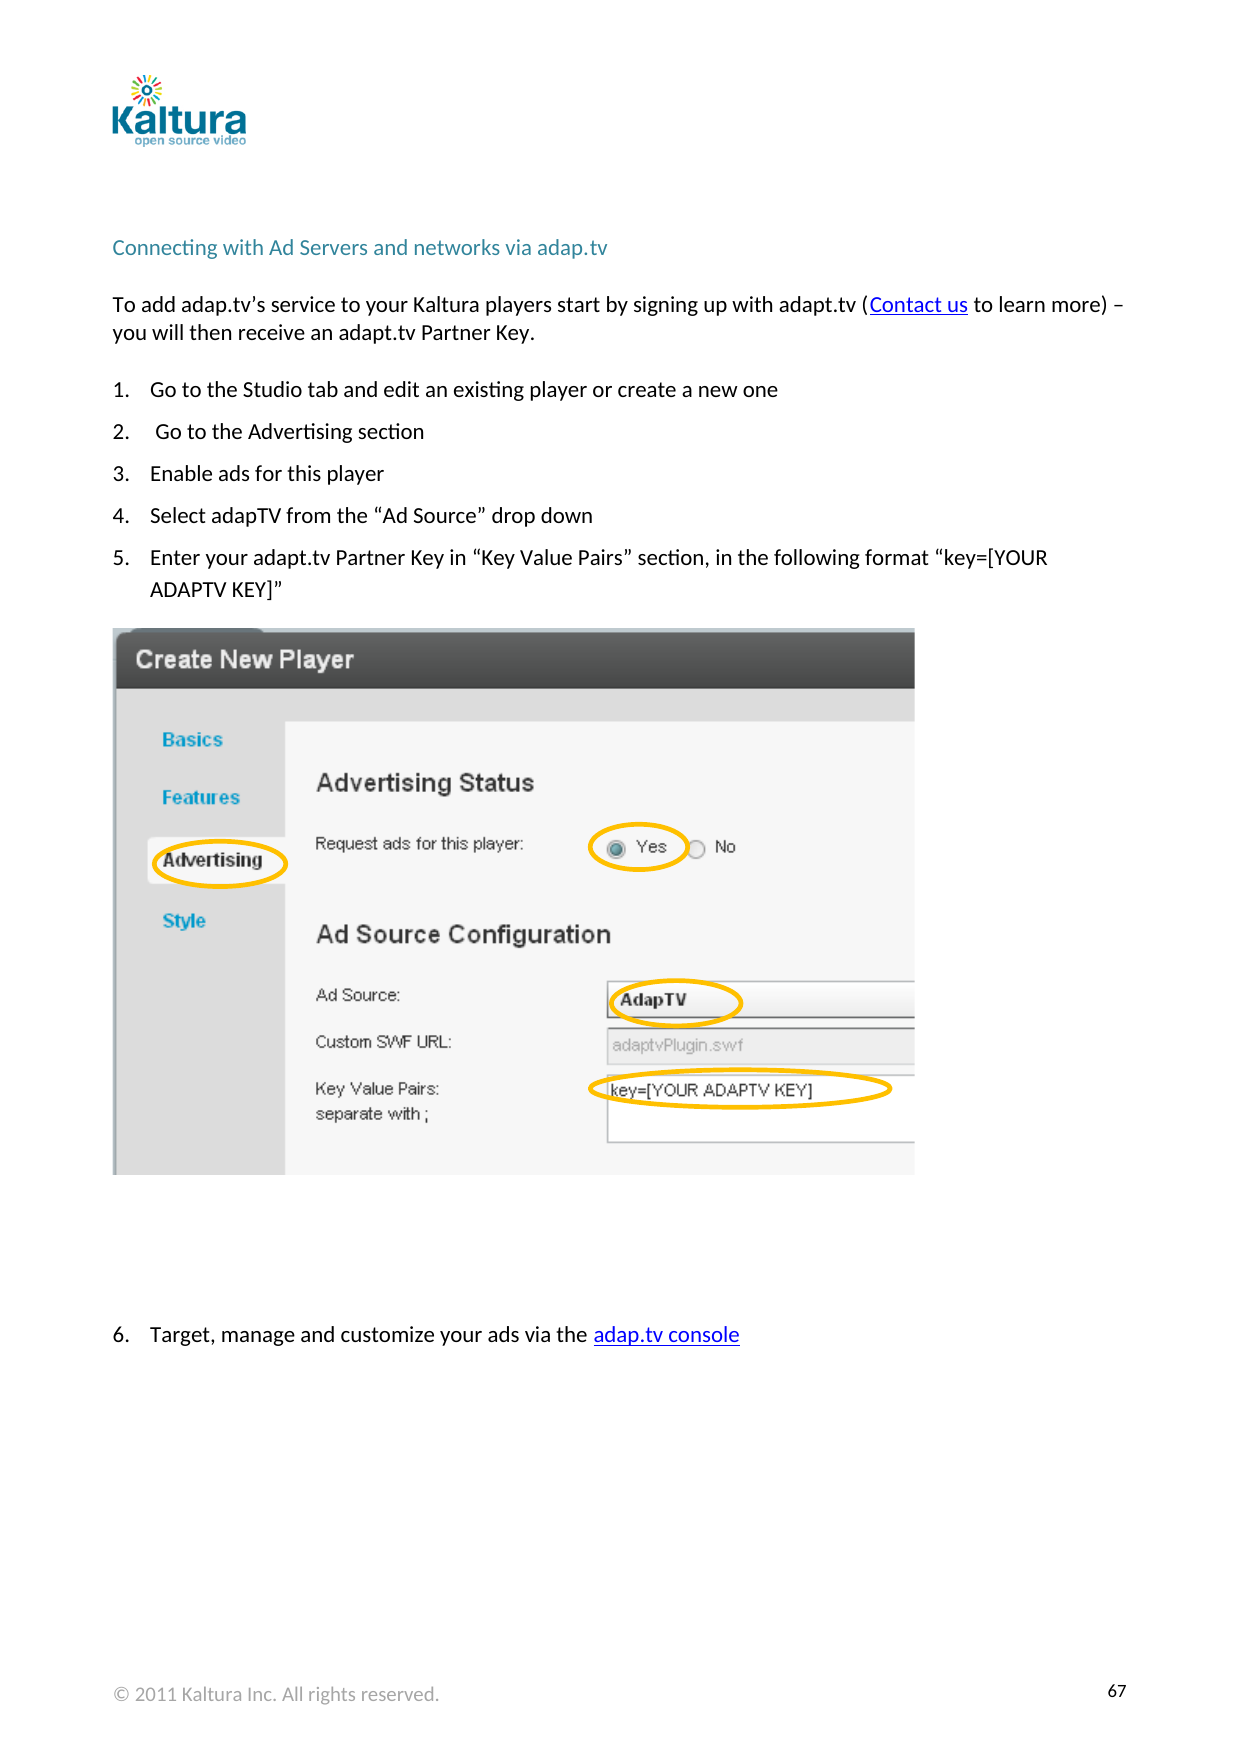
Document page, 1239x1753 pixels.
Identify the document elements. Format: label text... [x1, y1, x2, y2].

picture [112, 628, 915, 1175]
list Select adapTV from the “Ad Source” drop down [112, 501, 1126, 529]
list Enable ads for this player [112, 459, 1126, 487]
list Target, manage and customize your ads via the adap.tv console [112, 1321, 1126, 1375]
text To add adap.tv’s service to your Kaltura players start by signing up with adapt.tv (Contact us to learn more) – you will then receive an adapt.tv Partner Key. [112, 290, 1126, 346]
list Go to the Advertising section [112, 417, 1126, 445]
picture [112, 75, 246, 147]
list Enter your adapt.tv Partner Key in “Key Value Pairs” section, in the following format “key=[YOUR ADAPTV KEY]” [112, 543, 1126, 603]
list Go to the Studio tab and edit an existing player or create a new one [112, 375, 1126, 403]
text Connecting with Ad Servers and networks via adap.tv [112, 233, 1126, 261]
picture [232, 124, 240, 129]
